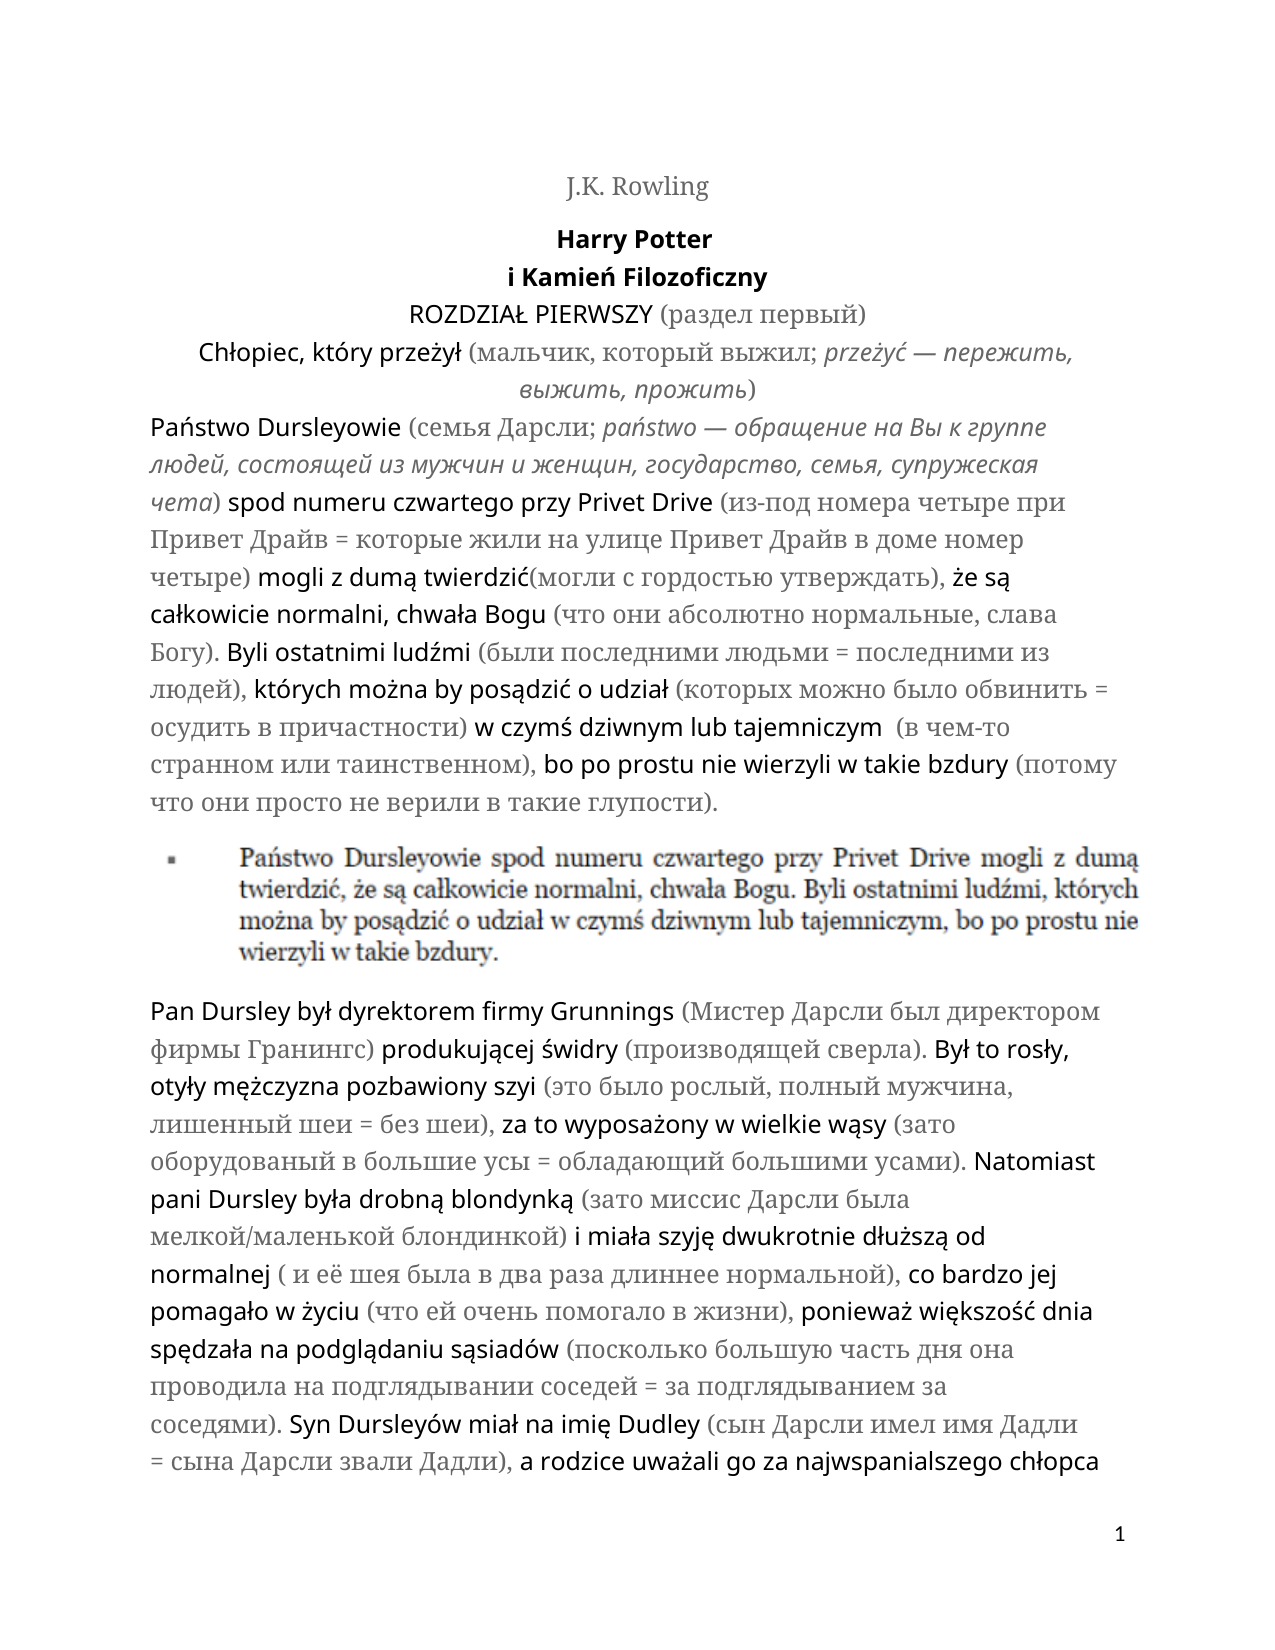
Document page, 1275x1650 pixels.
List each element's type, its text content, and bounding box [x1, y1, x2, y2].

text Państwo Dursleyowie (семья Дарсли; państwo — обращение на Вы к группе людей, состоящей из мужчин и женщин, государство, семья, супружеская чета) spod numeru czwartego przy Privet Drive (из-под номера четыре при Привет Драйв = которые жили на улице Привет Драйв в доме номер четыре) mogli z dumą twierdzić(могли с гордостью утверждать), że są całkowicie normalni, chwała Bogu (что они абсолютно нормальные, слава Богу). Byli ostatnimi ludźmi (были последними людьми = последними из людей), których można by posądzić o udział (которых можно было обвинить = осудить в причастности) w czymś dziwnym lub tajemniczym (в чем-то странном или таинственном), bo po prostu nie wierzyli w takie bzdury (потому что они просто не верили в такие глупости). [150, 406, 1125, 819]
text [150, 991, 1125, 1478]
picture [150, 834, 1152, 975]
text ROZDZIAŁ PIERWSZY (раздел первый) Chłopiec, który przeżył (мальчик, который выжил; przeżyć — пережить, выжить, прожить) [150, 294, 1125, 406]
text Harry Potter i Kamień Filozoficzny [150, 219, 1125, 294]
text J.K. Rowling [150, 166, 1125, 203]
